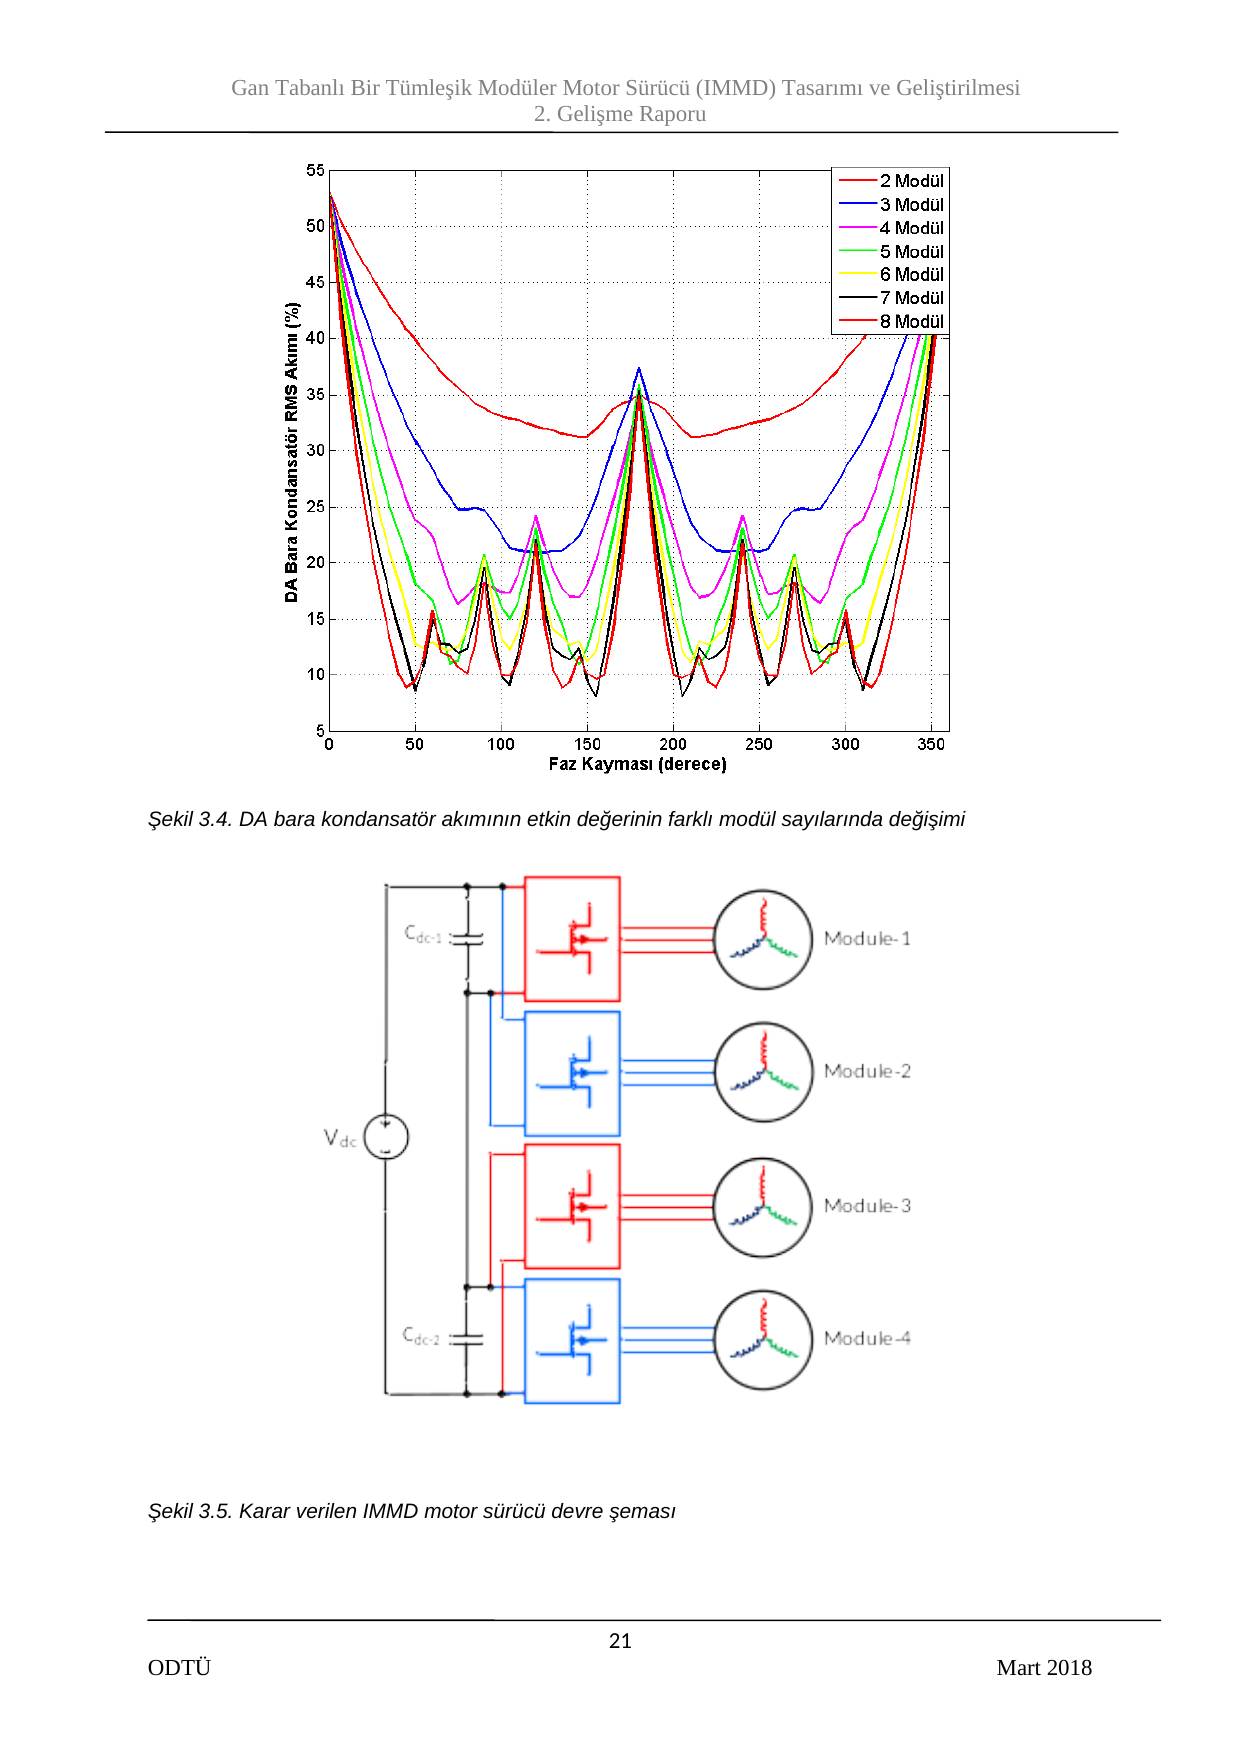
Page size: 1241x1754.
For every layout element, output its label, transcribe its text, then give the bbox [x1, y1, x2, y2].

picture [277, 154, 963, 780]
text Şekil 3.4. DA bara kondansatör akımının etkin değerinin farklı modül sayılarında değişimi [148, 806, 1093, 830]
text Şekil 3.5. Karar verilen IMMD motor sürücü devre şeması [148, 1499, 1093, 1523]
